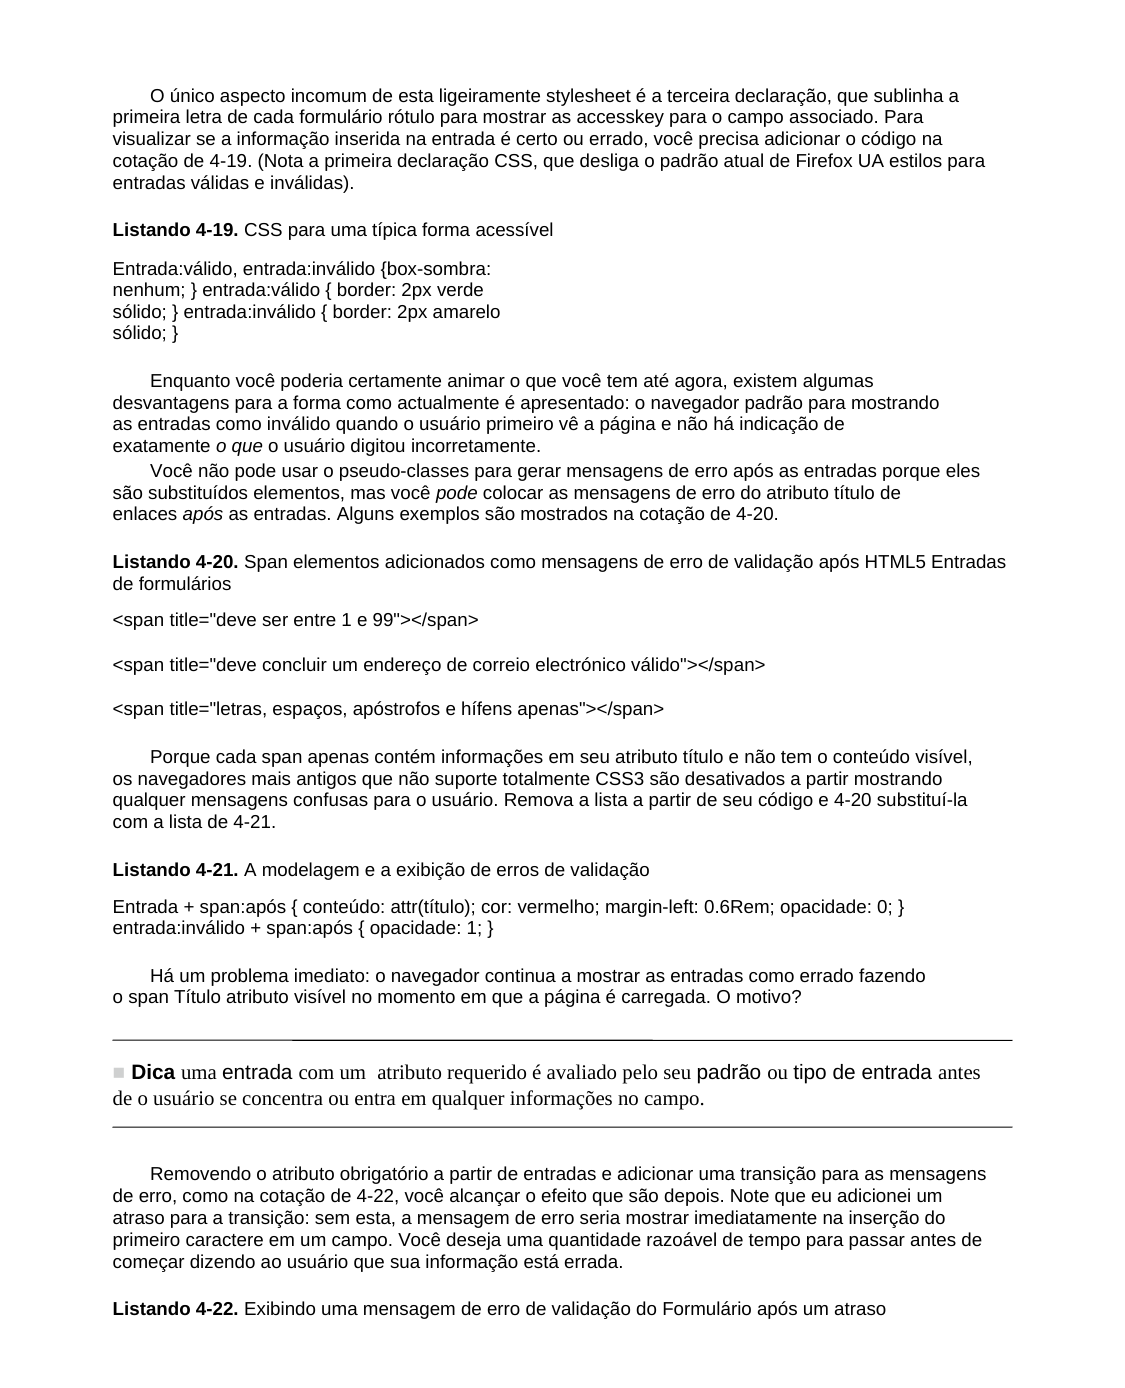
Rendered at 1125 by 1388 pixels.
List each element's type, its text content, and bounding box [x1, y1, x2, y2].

text Listando 4-21. A modelagem e a exibição de erros de validação [112, 859, 1012, 880]
text O único aspecto incomum de esta ligeiramente stylesheet é a terceira declaração, que sublinha a primeira letra de cada formulário rótulo para mostrar as accesskey para o campo associado. Para visualizar se a informação inserida na entrada é certo ou errado, você precisa adicionar o código na cotação de 4-19. (Nota a primeira declaração CSS, que desliga o padrão atual de Firefox UA estilos para entradas válidas e inválidas). [112, 84, 1002, 193]
text ■ Dica uma entrada com um atributo requerido é avaliado pelo seu padrão ou tipo de entrada antes de o usuário se concentra ou entra em qualquer informações no campo. [112, 1059, 1004, 1109]
text Listando 4-20. Span elementos adicionados como mensagens de erro de validação após HTML5 Entradas de formulários [112, 551, 1012, 594]
text Listando 4-22. Exibindo uma mensagem de erro de validação do Formulário após um atraso [112, 1299, 1012, 1320]
text <span title="deve ser entre 1 e 99"></span> [112, 608, 1012, 630]
text <span title="deve concluir um endereço de correio electrónico válido"></span> [112, 653, 1012, 675]
text Porque cada span apenas contém informações em seu atributo título e não tem o conteúdo visível, os navegadores mais antigos que não suporte totalmente CSS3 são desativados a partir mostrando qualquer mensagens confusas para o usuário. Remova a lista a partir de seu código e 4-20 substituí-la com a lista de 4-21. [112, 746, 987, 832]
text Entrada + span:após { conteúdo: attr(título); cor: vermelho; margin-left: 0.6Rem; opacidade: 0; } entrada:inválido + span:após { opacidade: 1; } [112, 897, 948, 938]
text Removendo o atributo obrigatório a partir de entradas e adicionar uma transição para as mensagens de erro, como na cotação de 4-22, você alcançar o efeito que são depois. Note que eu adicionei um atraso para a transição: sem esta, a mensagem de erro seria mostrar imediatamente na inserção do primeiro caractere em um campo. Você deseja uma quantidade razoável de tempo para passar antes de começar dizendo ao usuário que sua informação está errada. [112, 1163, 996, 1272]
text Entrada:válido, entrada:inválido {box-sombra: nenhum; } entrada:válido { border: 2px verde sólido; } entrada:inválido { border: 2px amarelo sólido; } [112, 258, 554, 343]
text Você não pode usar o pseudo-classes para gerar mensagens de erro após as entradas porque eles são substituídos elementos, mas você pode colocar as mensagens de erro do atributo título de enlaces após as entradas. Alguns exemplos são mostrados na cotação de 4-20. [112, 461, 987, 525]
text <span title="letras, espaços, apóstrofos e hífens apenas"></span> [112, 698, 1012, 720]
text Há um problema imediato: o navegador continua a mostrar as entradas como errado fazendo o span Título atributo visível no momento em que a página é carregada. O motivo? [112, 966, 931, 1007]
text Listando 4-19. CSS para uma típica forma acessível [112, 219, 1012, 241]
text Enquanto você poderia certamente animar o que você tem até agora, existem algumas desvantagens para a forma como actualmente é apresentado: o navegador padrão para mostrando as entradas como inválido quando o usuário primeiro vê a página e não há indicação de exatamente o que o usuário digitou incorretamente. [112, 371, 960, 456]
